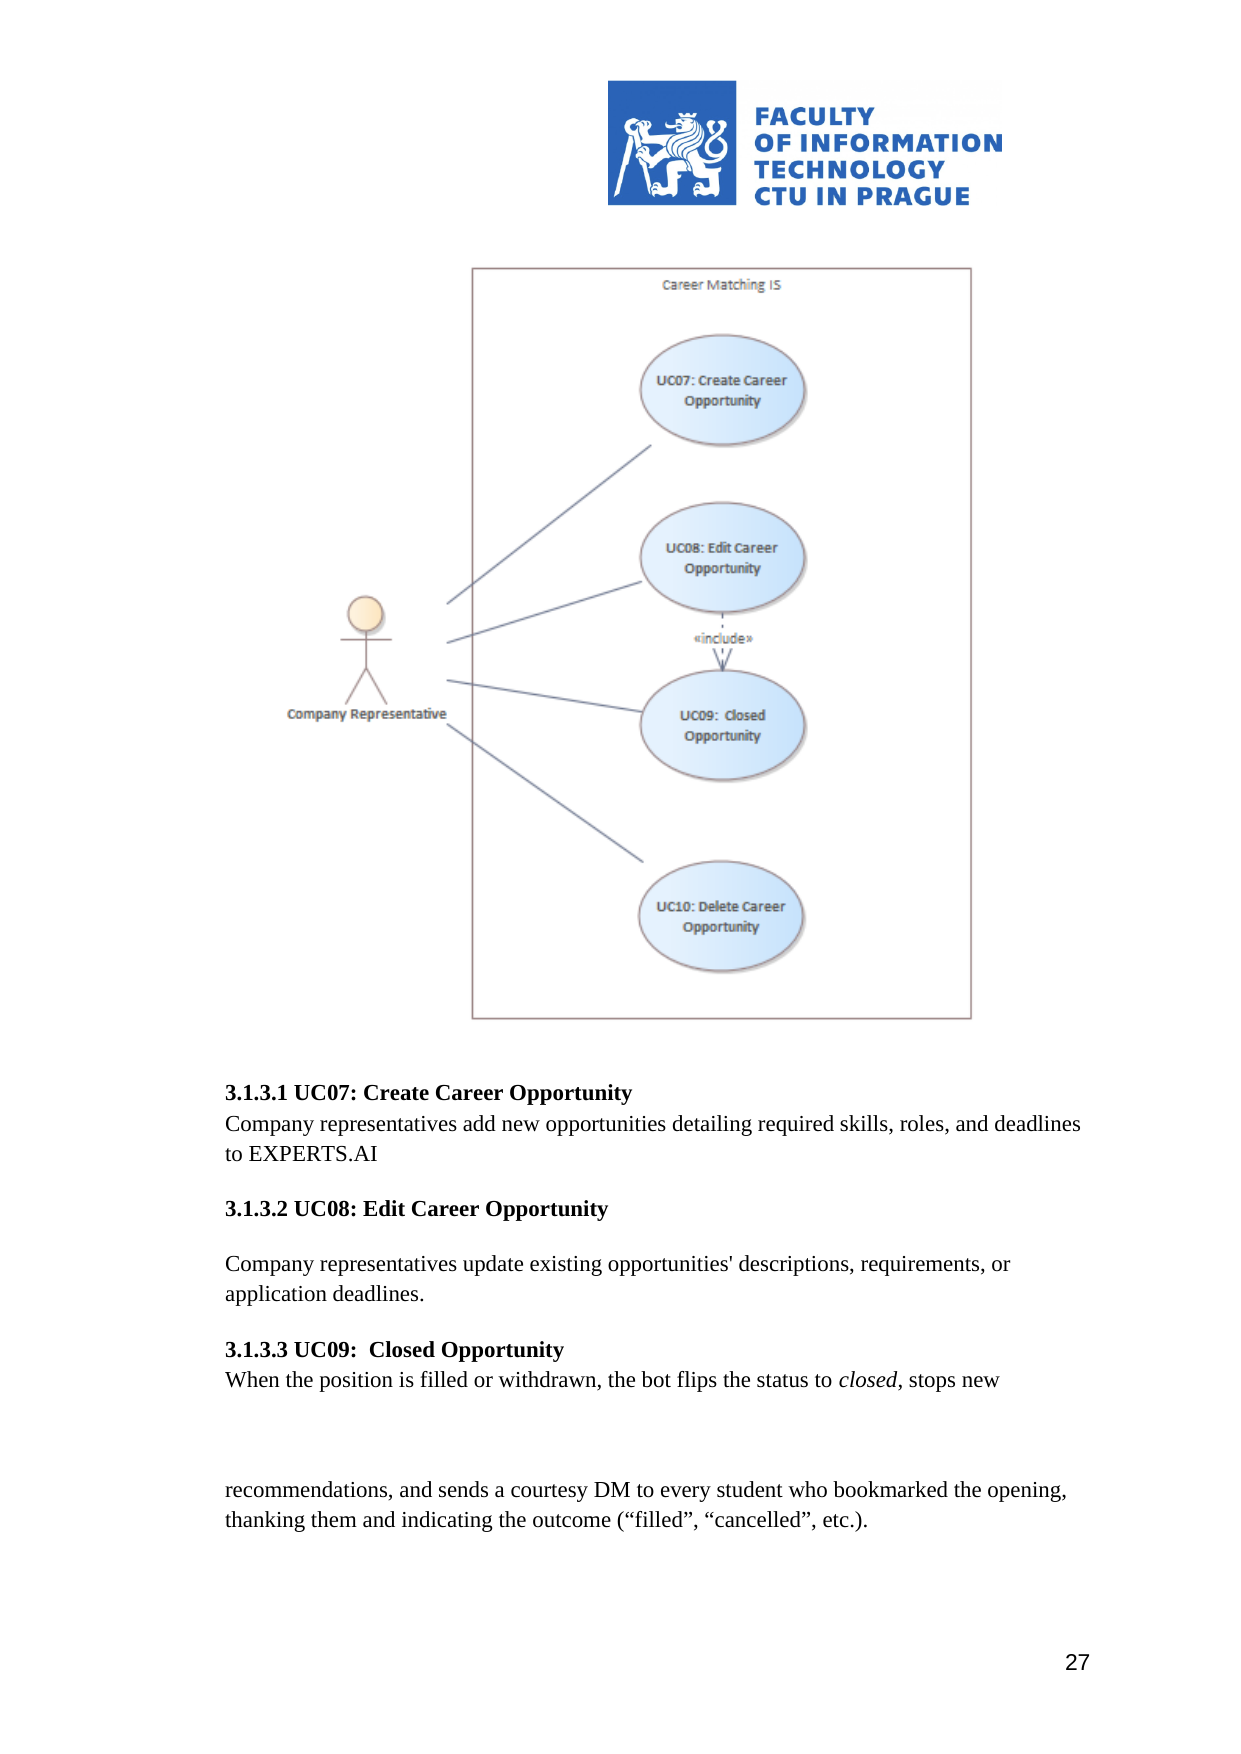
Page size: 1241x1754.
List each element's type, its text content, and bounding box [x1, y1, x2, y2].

picture [600, 75, 1081, 225]
text recommendations, and sends a courtesy DM to every student who bookmarked the opening, thanking them and indicating the outcome (“filled”, “cancelled”, etc.). [225, 1476, 1090, 1533]
text 3.1.3.3 UC09: Closed Opportunity When the position is filled or withdrawn, the bot flips the status to closed, stops new [225, 1336, 1090, 1392]
picture [225, 232, 1019, 1051]
text 3.1.3.2 UC08: Edit Career Opportunity [225, 1195, 1090, 1221]
text Company representatives update existing opportunities' descriptions, requirements, or application deadlines. [225, 1250, 1090, 1307]
text 3.1.3.1 UC07: Create Career Opportunity Company representatives add new opportunities detailing required skills, roles, and deadlines to EXPERTS.AI [225, 1079, 1090, 1166]
